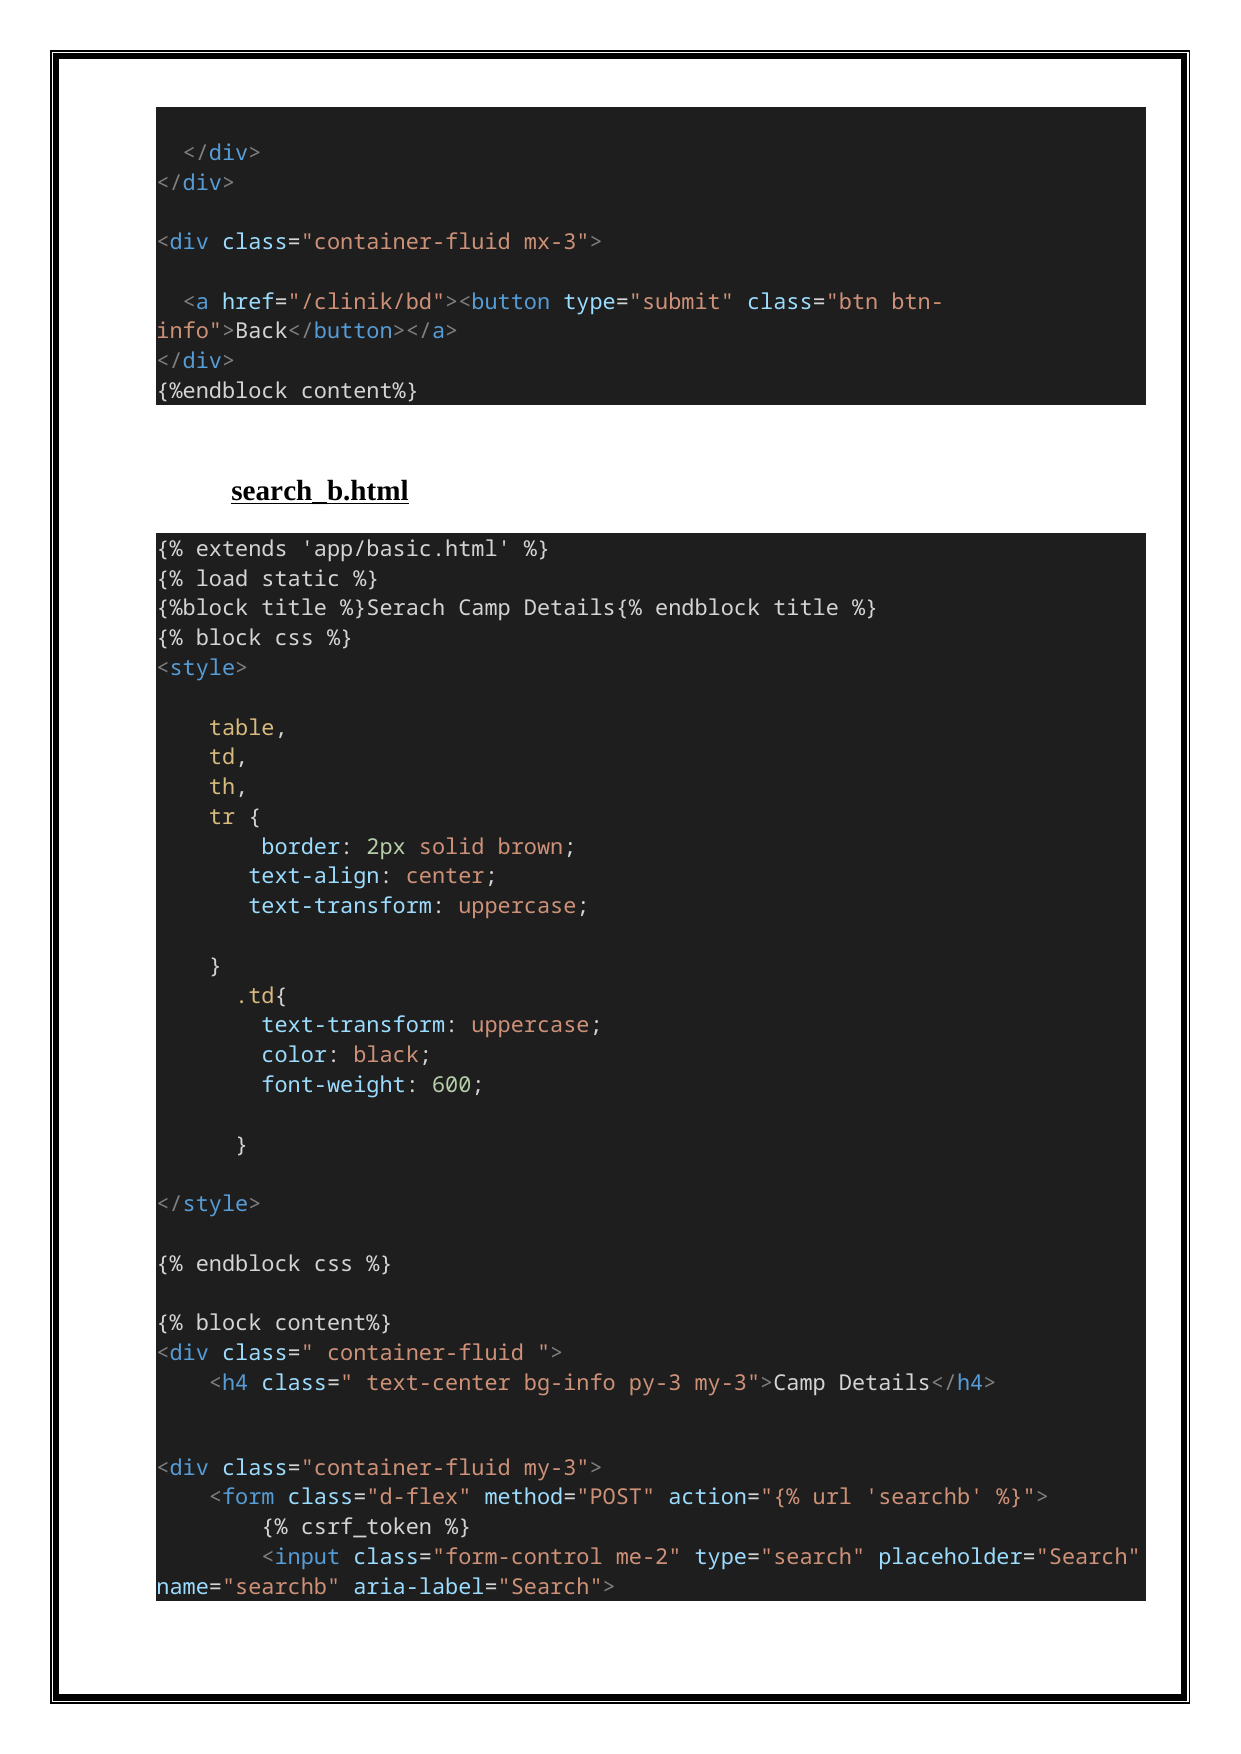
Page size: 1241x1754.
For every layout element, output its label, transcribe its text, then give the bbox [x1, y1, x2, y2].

text <div class=" container-fluid "> [156, 1337, 1146, 1367]
text {%block title %}Serach Camp Details{% endblock title %} [156, 592, 1146, 622]
text {%endblock content%} [156, 375, 1146, 405]
text color: black; [156, 1039, 1146, 1069]
text <h4 class=" text-center bg-info py-3 my-3">Camp Details</h4> [156, 1367, 1146, 1397]
text th, [156, 771, 1146, 801]
text {% block content%} [156, 1307, 1146, 1337]
text {% endblock css %} [156, 1248, 1146, 1278]
text text-align: center; [156, 861, 1146, 890]
text text-transform: uppercase; [156, 1009, 1146, 1039]
text font-weight: 600; [156, 1069, 1146, 1099]
text {% csrf_token %} [156, 1511, 1146, 1541]
text .td{ [156, 980, 1146, 1009]
text border: 2px solid brown; [156, 831, 1146, 861]
text {% load static %} [156, 563, 1146, 592]
text </style> [156, 1188, 1146, 1218]
text table, [156, 712, 1146, 741]
text <div class="container-fluid my-3"> [156, 1452, 1146, 1481]
text </div> [156, 137, 1146, 166]
text <div class="container-fluid mx-3"> [156, 226, 1146, 256]
text </div> [156, 166, 1146, 196]
text tr { [156, 801, 1146, 831]
text <input class="form-control me-2" type="search" placeholder="Search" name="searchb" aria-label="Search"> [156, 1541, 1146, 1601]
text <a href="/clinik/bd"><button type="submit" class="btn btn-info">Back</button></a> [156, 286, 1146, 345]
text } [156, 1129, 1146, 1158]
text td, [156, 741, 1146, 771]
text <form class="d-flex" method="POST" action="{% url 'searchb' %}"> [156, 1481, 1146, 1511]
text text-transform: uppercase; [156, 890, 1146, 920]
text search_b.html [179, 473, 1117, 507]
text </div> [156, 345, 1146, 375]
text {% extends 'app/basic.html' %} [156, 533, 1146, 563]
text } [156, 950, 1146, 980]
text {% block css %} [156, 622, 1146, 652]
text <style> [156, 652, 1146, 682]
